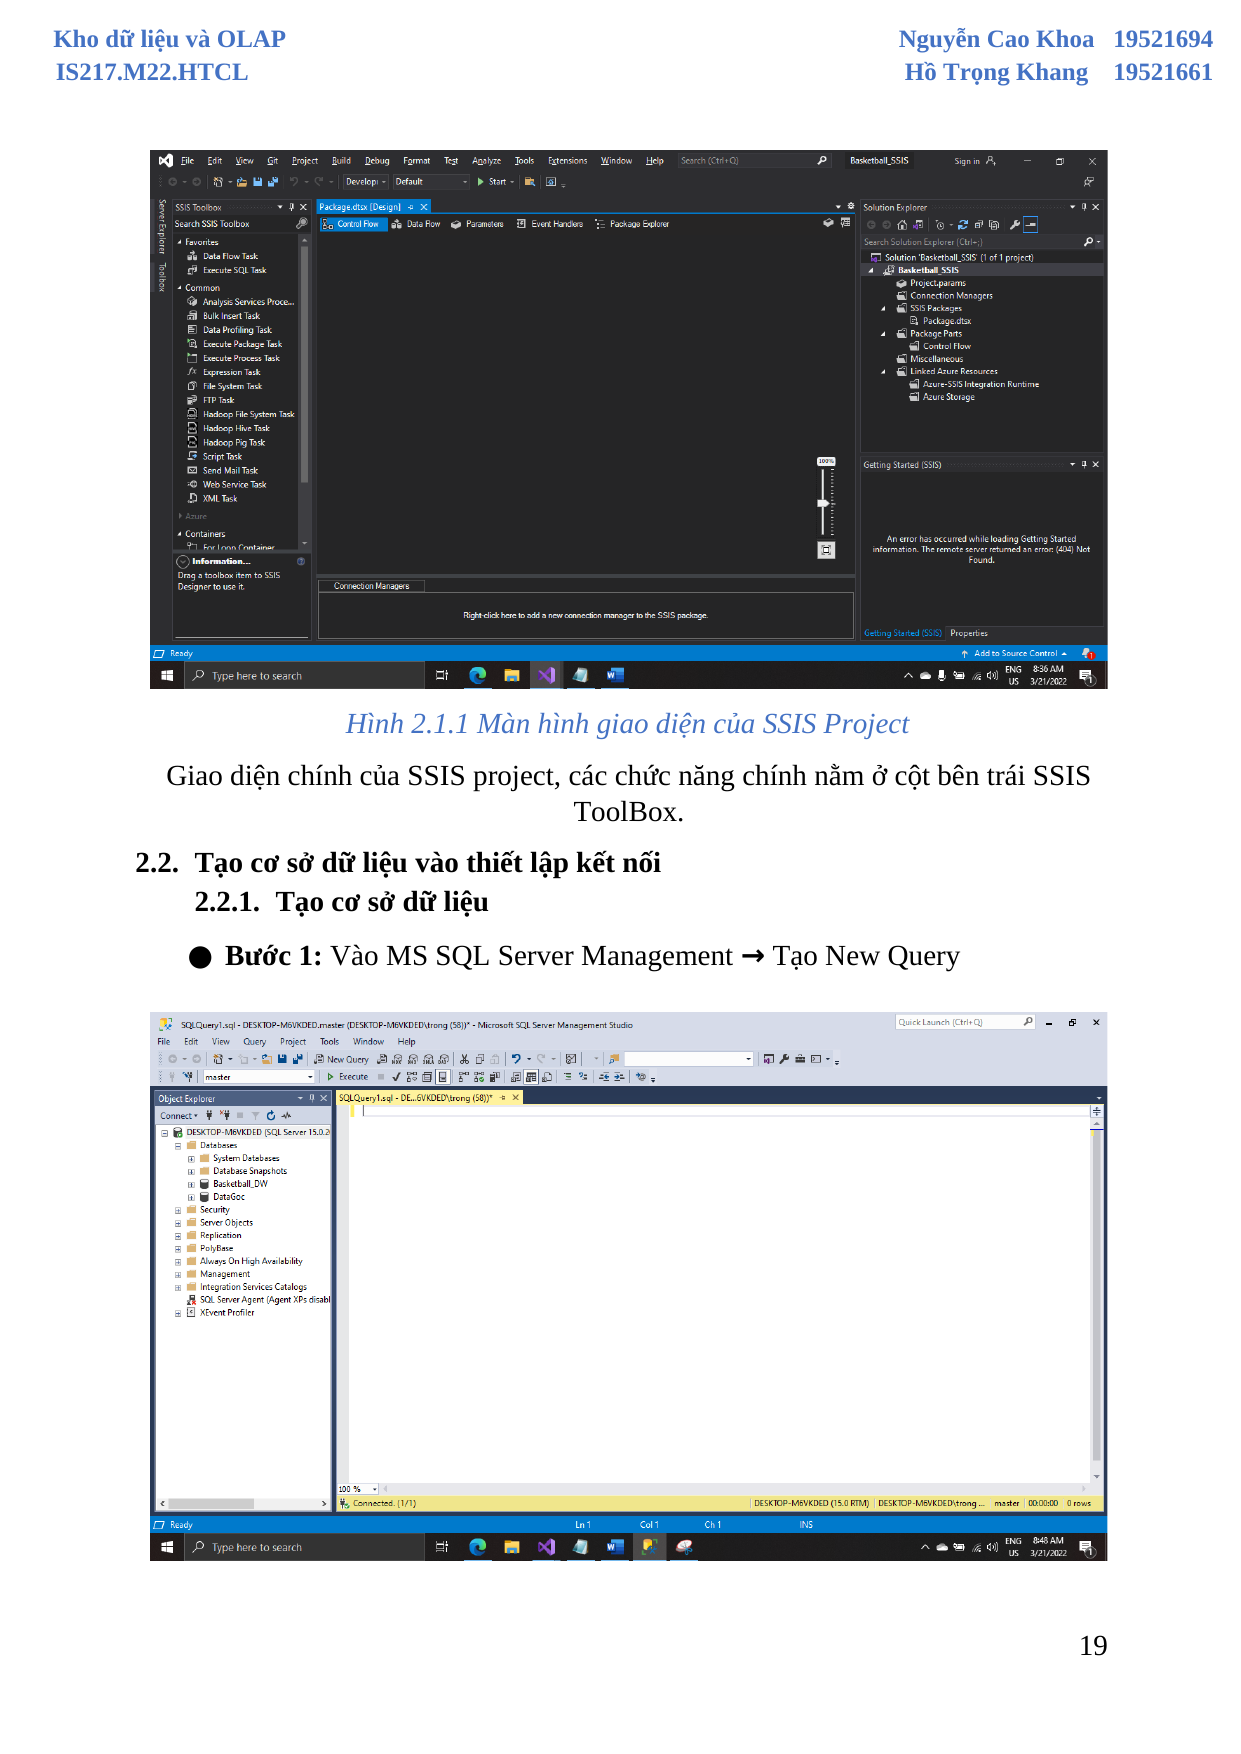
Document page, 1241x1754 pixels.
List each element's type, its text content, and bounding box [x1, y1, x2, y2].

text Hình 2.1.1 Màn hình giao diện của SSIS Project [150, 707, 1107, 740]
picture [150, 1012, 1108, 1561]
subtitle Tạo cơ sở dữ liệu [194, 884, 1107, 918]
text Giao diện chính của SSIS project, các chức năng chính nằm ở cột bên trái SSIS ToolBox. [150, 758, 1107, 827]
picture [150, 150, 1108, 689]
list Bước 1: Vào MS SQL Server Management Tạo New Query [187, 923, 1107, 982]
subtitle Tạo cơ sở dữ liệu vào thiết lập kết nối [135, 846, 1107, 879]
